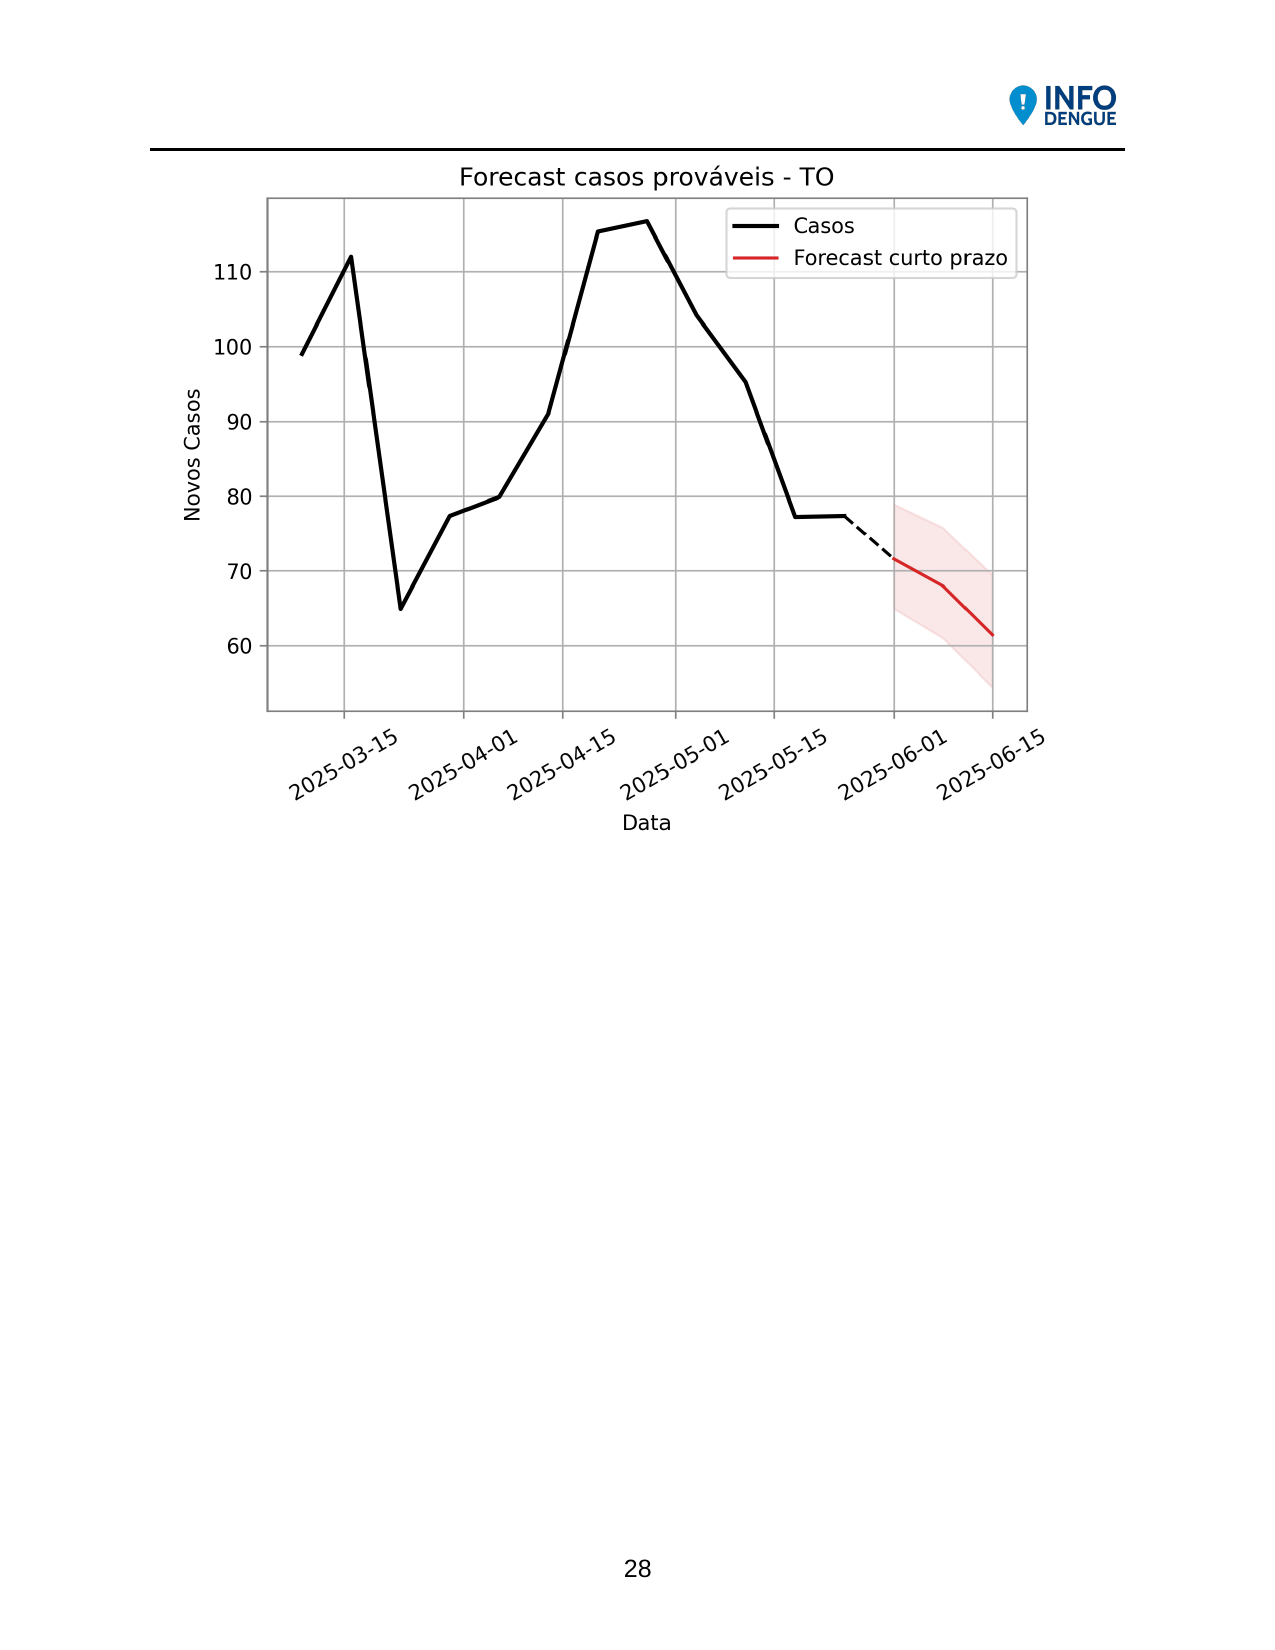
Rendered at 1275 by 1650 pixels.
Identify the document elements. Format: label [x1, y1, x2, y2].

picture [1000, 75, 1125, 136]
picture [168, 151, 1065, 849]
